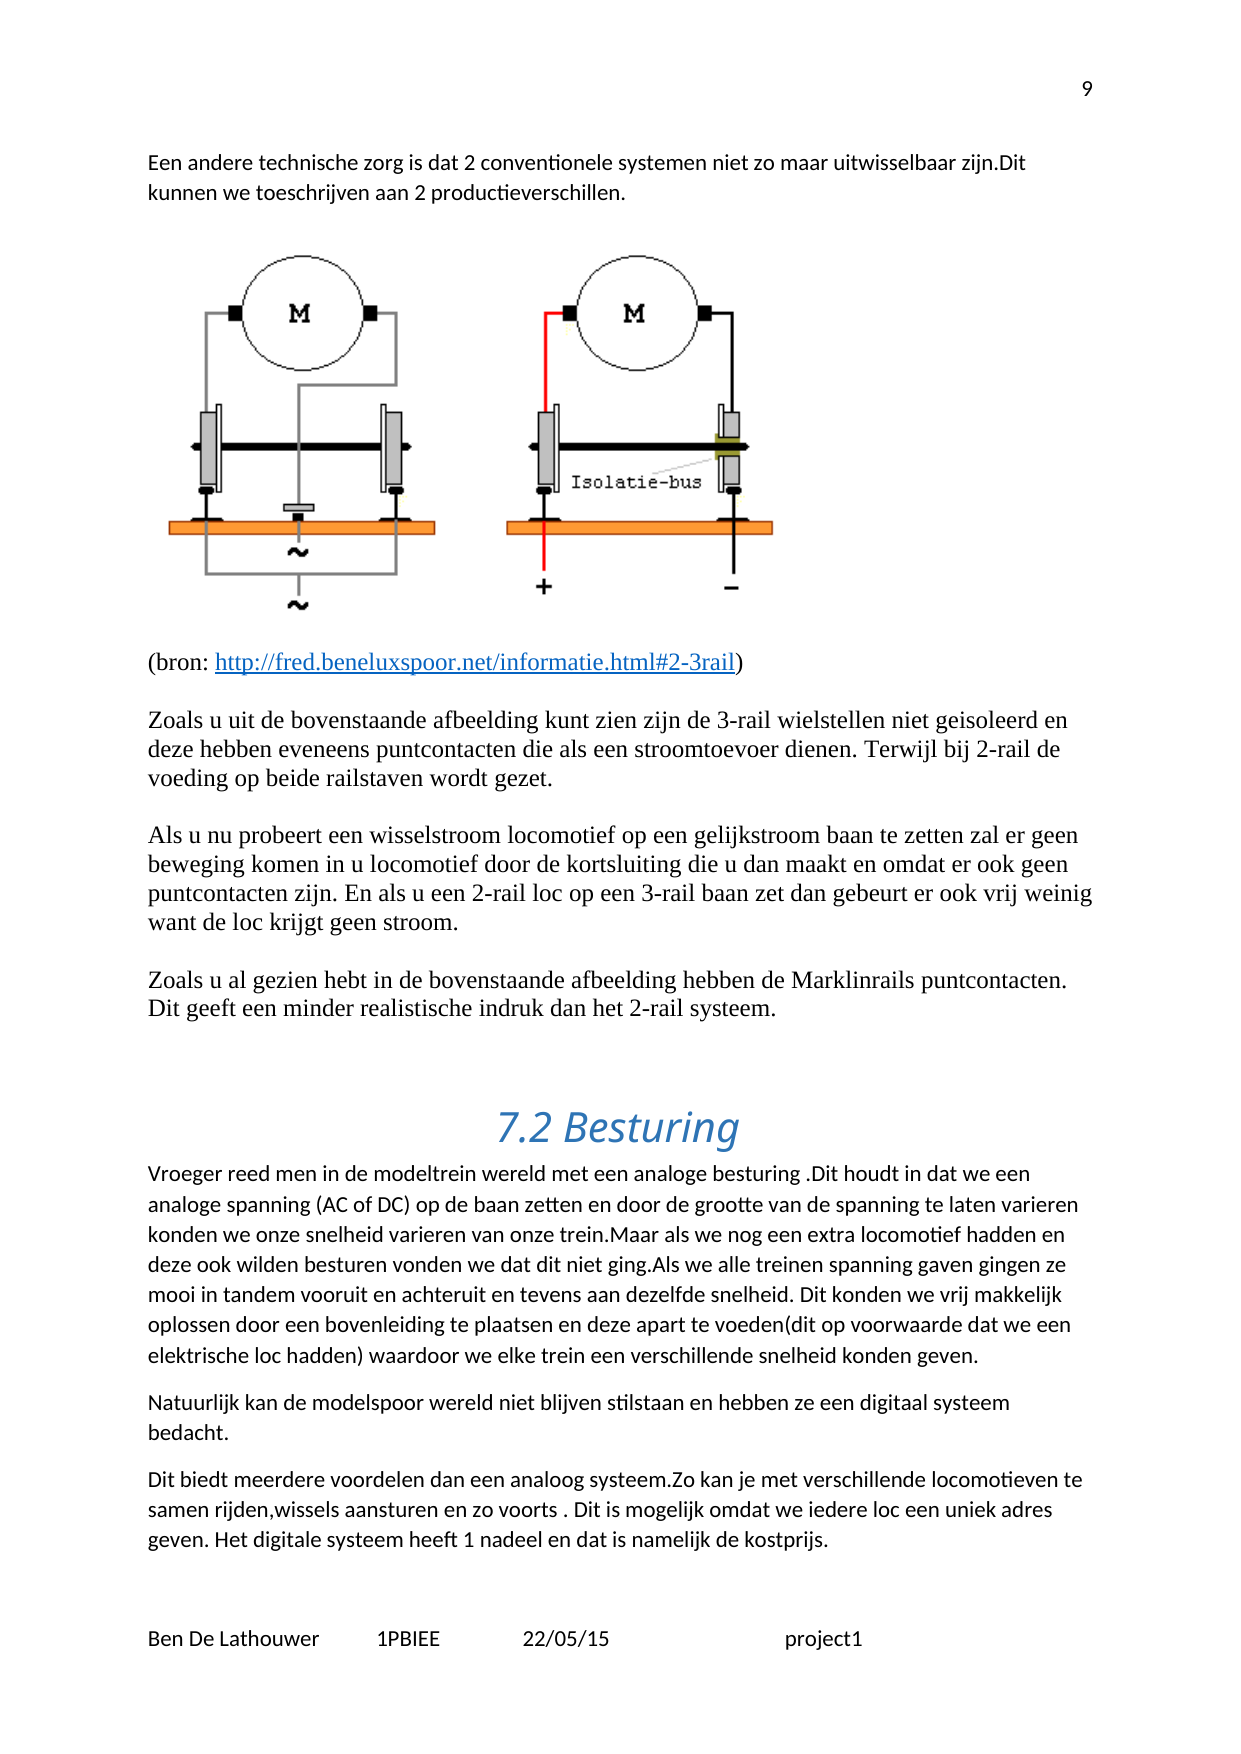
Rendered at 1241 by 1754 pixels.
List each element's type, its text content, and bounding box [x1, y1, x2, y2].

text Als u nu probeert een wisselstroom locomotief op een gelijkstroom baan te zetten zal er geen beweging komen in u locomotief door de kortsluiting die u dan maakt en omdat er ook geen puntcontacten zijn. En als u een 2-rail loc op een 3-rail baan zet dan gebeurt er ook vrij weinig want de loc krijgt geen stroom. [148, 821, 1093, 936]
text Dit biedt meerdere voordelen dan een analoog systeem.Zo kan je met verschillende locomotieven te samen rijden,wissels aansturen en zo voorts . Dit is mogelijk omdat we iedere loc een uniek adres geven. Het digitale systeem heeft 1 nadeel en dat is namelijk de kostprijs. [148, 1465, 1093, 1553]
text Zoals u al gezien hebt in de bovenstaande afbeelding hebben de Marklinrails puntcontacten. Dit geeft een minder realistische indruk dan het 2-rail systeem. [148, 965, 1093, 1022]
text Natuurlijk kan de modelspoor wereld niet blijven stilstaan en hebben ze een digitaal systeem bedacht. [148, 1388, 1093, 1446]
text Vroeger reed men in de modeltrein wereld met een analoge besturing .Dit houdt in dat we een analoge spanning (AC of DC) op de baan zetten en door de grootte van de spanning te laten varieren konden we onze snelheid varieren van onze trein.Maar als we nog een extra locomotief hadden en deze ook wilden besturen vonden we dat dit niet ging.Als we alle treinen spanning gaven gingen ze mooi in tandem vooruit en achteruit en tevens aan dezelfde snelheid. Dit konden we vrij makkelijk oplossen door een bovenleiding te plaatsen en deze apart te voeden(dit op voorwaarde dat we een elektrische loc hadden) waardoor we elke trein een verschillende snelheid konden geven. [148, 1159, 1093, 1369]
picture [147, 237, 803, 618]
subtitle 7.2 Besturing [148, 1098, 1093, 1155]
text Zoals u uit de bovenstaande afbeelding kunt zien zijn de 3-rail wielstellen niet geisoleerd en deze hebben eveneens puntcontacten die als een stroomtoevoer dienen. Terwijl bij 2-rail de voeding op beide railstaven wordt gezet. [148, 705, 1093, 791]
text Een andere technische zorg is dat 2 conventionele systemen niet zo maar uitwisselbaar zijn.Dit kunnen we toeschrijven aan 2 productieverschillen. [148, 148, 1093, 206]
text (bron: http://fred.beneluxspoor.net/informatie.html#2-3rail) [148, 647, 1093, 676]
